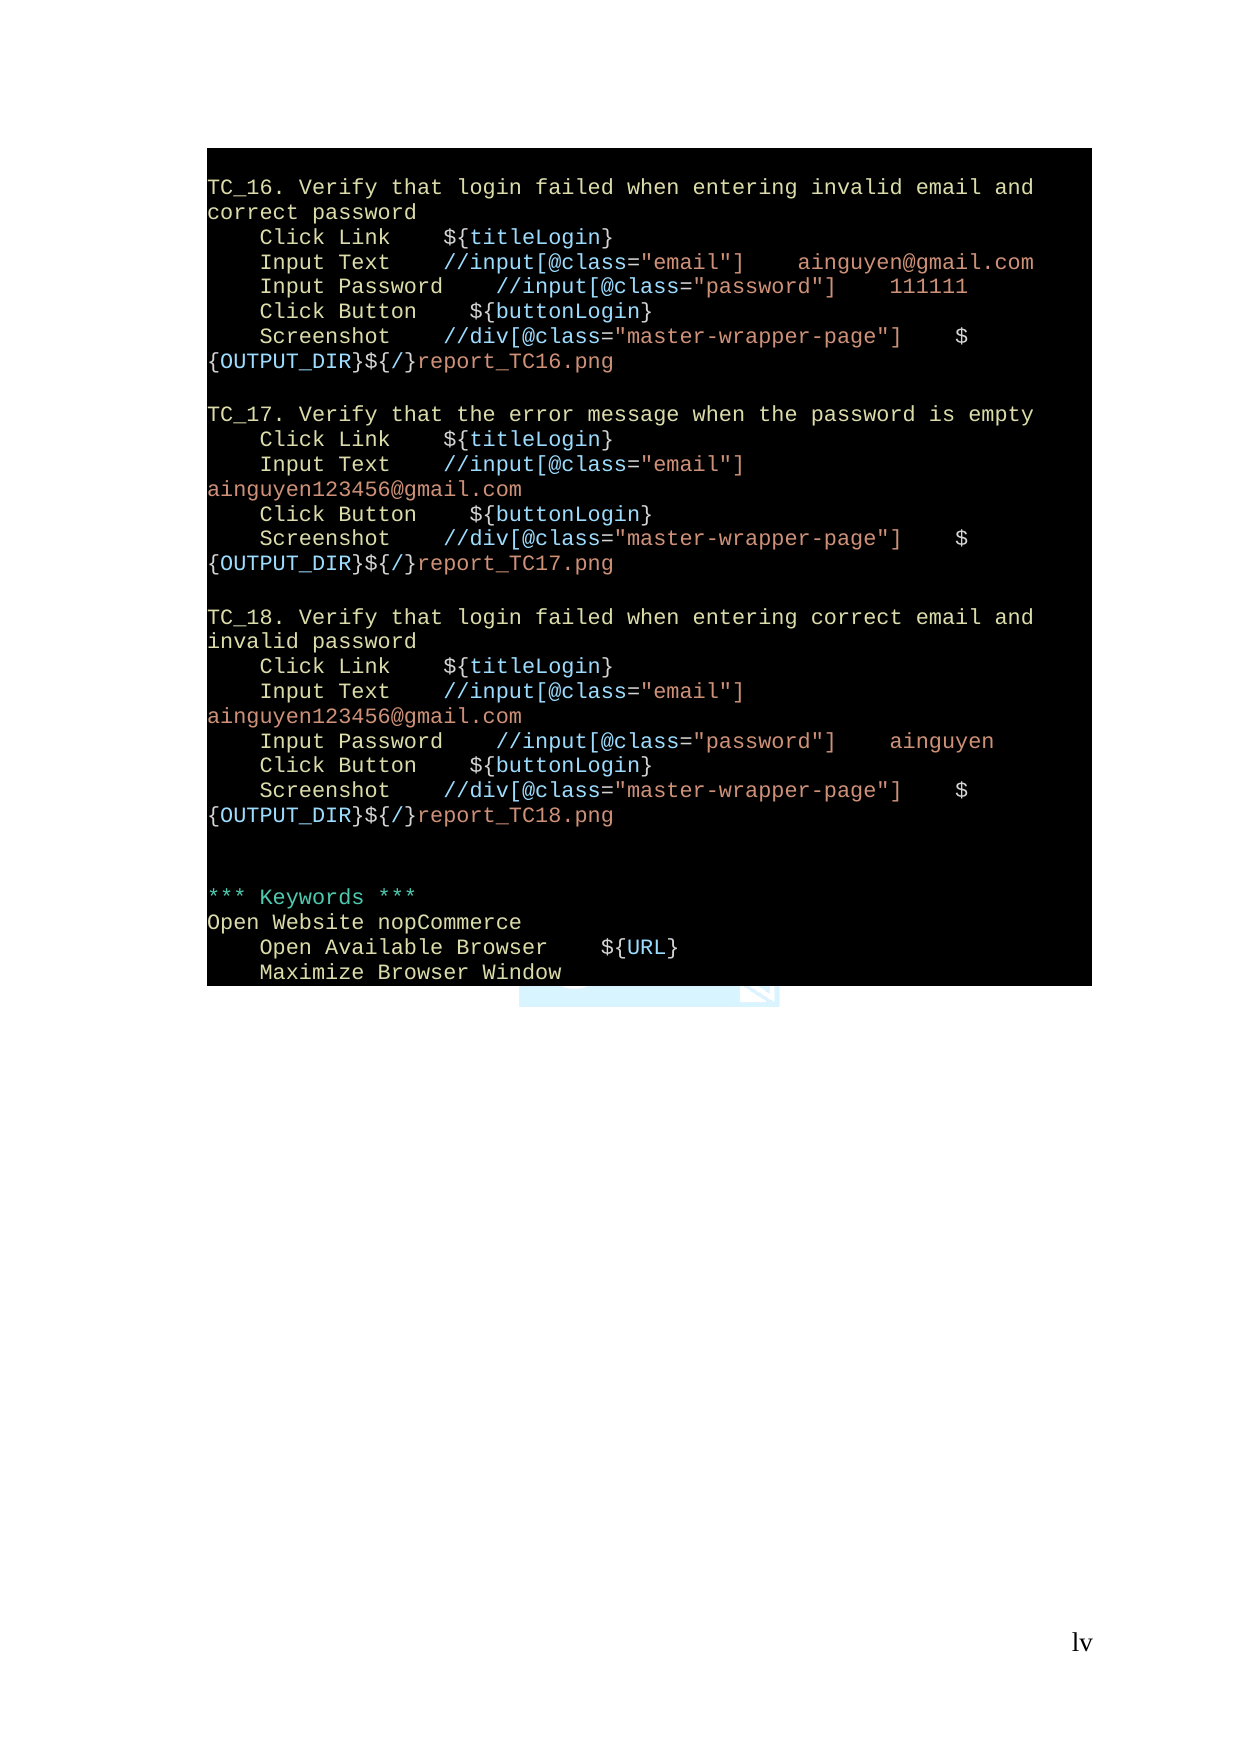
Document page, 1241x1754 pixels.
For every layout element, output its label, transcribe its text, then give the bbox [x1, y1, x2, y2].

text Click Button ${buttonLogin} [207, 754, 1092, 779]
text Click Link ${titleLogin} [207, 655, 1092, 680]
text Screenshot //div[@class="master-wrapper-page"] ${OUTPUT_DIR}${/}report_TC18.png [207, 779, 1092, 829]
text Open Available Browser ${URL} [207, 936, 1092, 961]
text *** Keywords *** [207, 886, 1092, 911]
text Click Link ${titleLogin} [207, 428, 1092, 453]
text Open Website nopCommerce [207, 911, 1092, 936]
text Input Text //input[@class="email"] ainguyen@gmail.com [207, 251, 1092, 276]
text Input Password //input[@class="password"] ainguyen [207, 730, 1092, 754]
text Screenshot //div[@class="master-wrapper-page"] ${OUTPUT_DIR}${/}report_TC16.png [207, 325, 1092, 375]
text TC_16. Verify that login failed when entering invalid email and correct password [207, 176, 1092, 226]
text Input Text //input[@class="email"] ainguyen123456@gmail.com [207, 680, 1092, 730]
text Input Text //input[@class="email"] ainguyen123456@gmail.com [207, 453, 1092, 503]
text Click Button ${buttonLogin} [207, 300, 1092, 325]
text TC_17. Verify that the error message when the password is empty [207, 403, 1092, 428]
text Input Password //input[@class="password"] 111111 [207, 276, 1092, 300]
text Screenshot //div[@class="master-wrapper-page"] ${OUTPUT_DIR}${/}report_TC17.png [207, 527, 1092, 577]
text Click Link ${titleLogin} [207, 226, 1092, 251]
text Maximize Browser Window [207, 961, 1092, 986]
text TC_18. Verify that login failed when entering correct email and invalid password [207, 606, 1092, 655]
text Click Button ${buttonLogin} [207, 503, 1092, 527]
